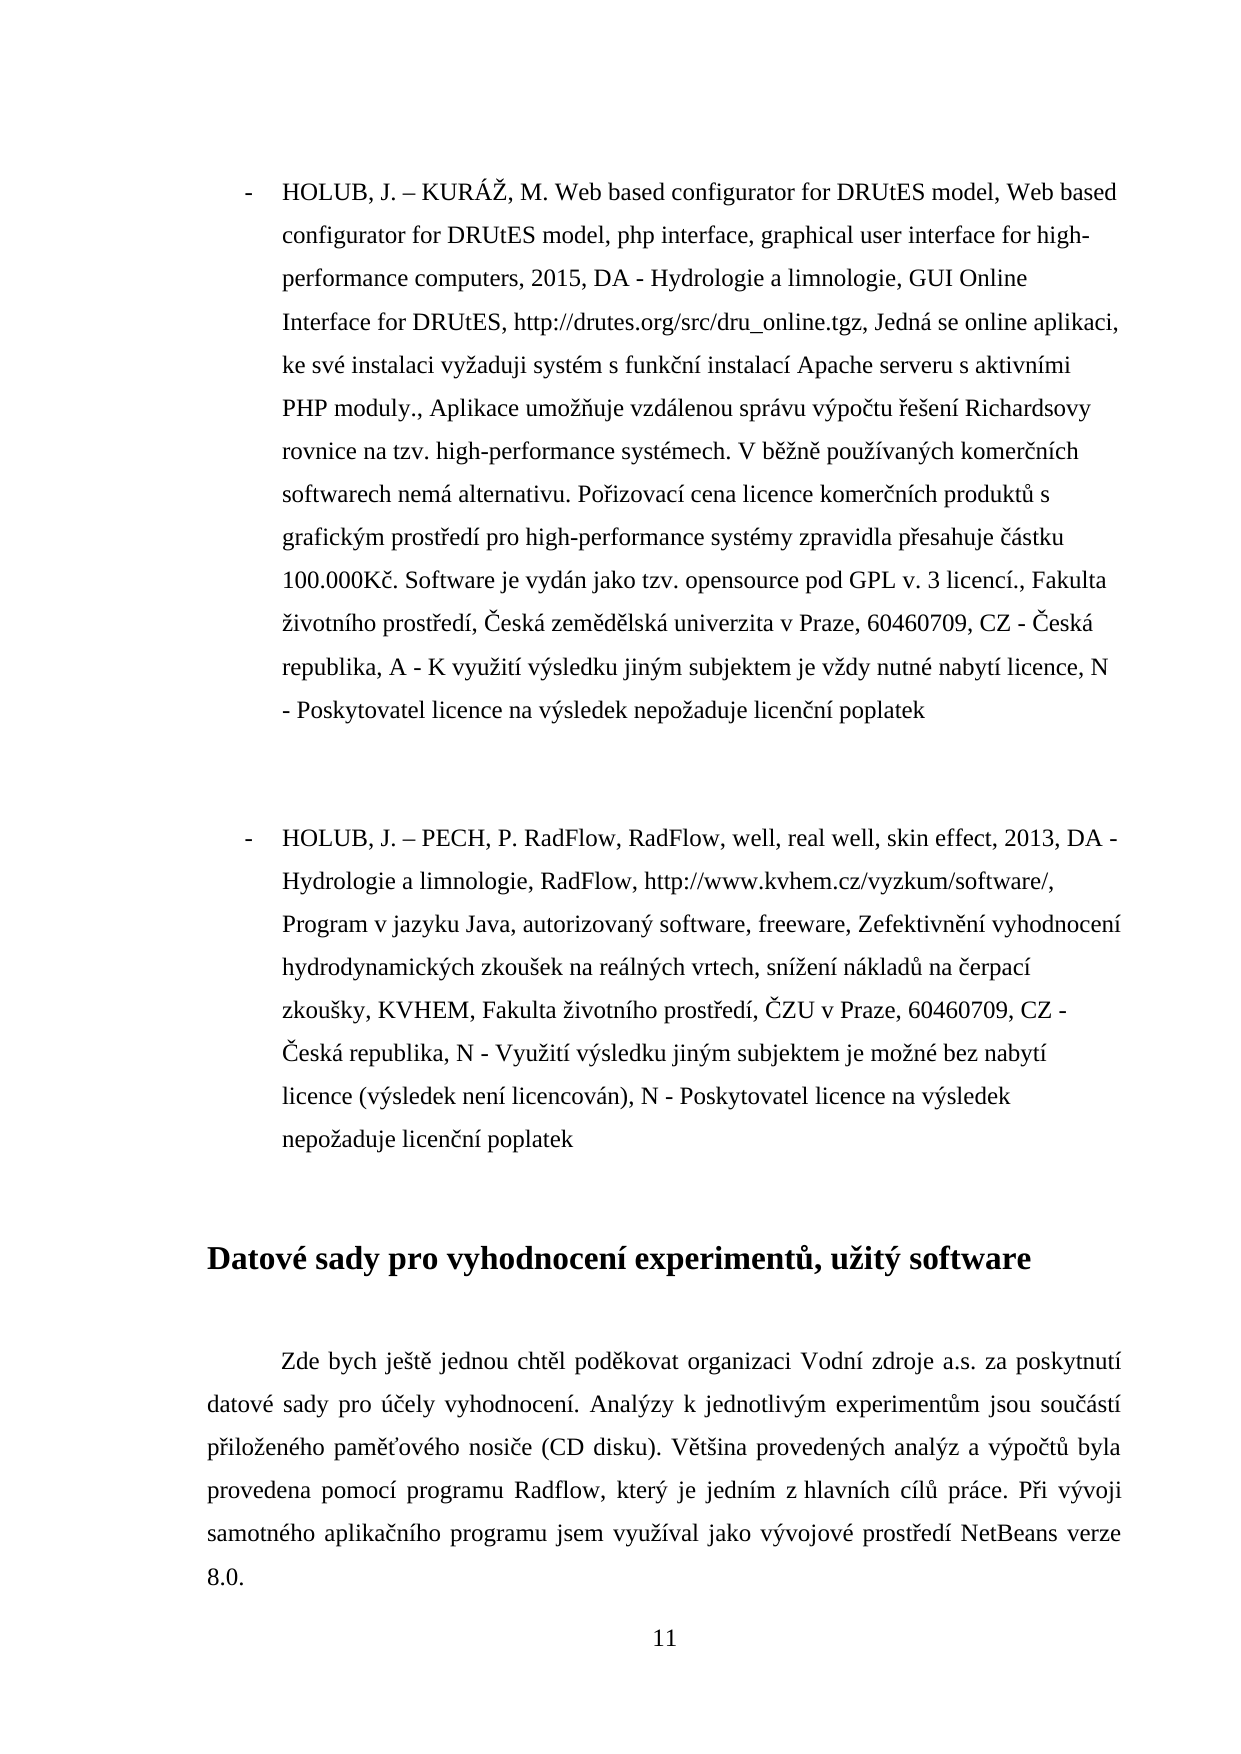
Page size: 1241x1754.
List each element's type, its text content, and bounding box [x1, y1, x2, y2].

text Zde bych ještě jednou chtěl poděkovat organizaci Vodní zdroje a.s. za poskytnutí datové sady pro účely vyhodnocení. Analýzy k jednotlivým experimentům jsou součástí přiloženého paměťového nosiče (CD disku). Většina provedených analýz a výpočtů byla provedena pomocí programu Radflow, který je jedním z hlavních cílů práce. Při vývoji samotného aplikačního programu jsem využíval jako vývojové prostředí NetBeans verze 8.0. [207, 1346, 1122, 1590]
list HOLUB, J. – PECH, P. RadFlow, RadFlow, well, real well, skin effect, 2013, DA - Hydrologie a limnologie, RadFlow, http://www.kvhem.cz/vyzkum/software/, Program v jazyku Java, autorizovaný software, freeware, Zefektivnění vyhodnocení hydrodynamických zkoušek na reálných vrtech, snížení nákladů na čerpací zkoušky, KVHEM, Fakulta životního prostředí, ČZU v Praze, 60460709, CZ - Česká republika, N - Využití výsledku jiným subjektem je možné bez nabytí licence (výsledek není licencován), N - Poskytovatel licence na výsledek nepožaduje licenční poplatek [244, 823, 1122, 1153]
subtitle Datové sady pro vyhodnocení experimentů, užitý software [207, 1238, 1122, 1277]
list HOLUB, J. – KURÁŽ, M. Web based configurator for DRUtES model, Web based configurator for DRUtES model, php interface, graphical user interface for high-performance computers, 2015, DA - Hydrologie a limnologie, GUI Online Interface for DRUtES, http://drutes.org/src/dru_online.tgz, Jedná se online aplikaci, ke své instalaci vyžaduji systém s funkční instalací Apache serveru s aktivními PHP moduly., Aplikace umožňuje vzdálenou správu výpočtu řešení Richardsovy rovnice na tzv. high-performance systémech. V běžně používaných komerčních softwarech nemá alternativu. Pořizovací cena licence komerčních produktů s grafickým prostředí pro high-performance systémy zpravidla přesahuje částku 100.000Kč. Software je vydán jako tzv. opensource pod GPL v. 3 licencí., Fakulta životního prostředí, Česká zemědělská univerzita v Praze, 60460709, CZ - Česká republika, A - K využití výsledku jiným subjektem je vždy nutné nabytí licence, N - Poskytovatel licence na výsledek nepožaduje licenční poplatek [244, 177, 1122, 723]
